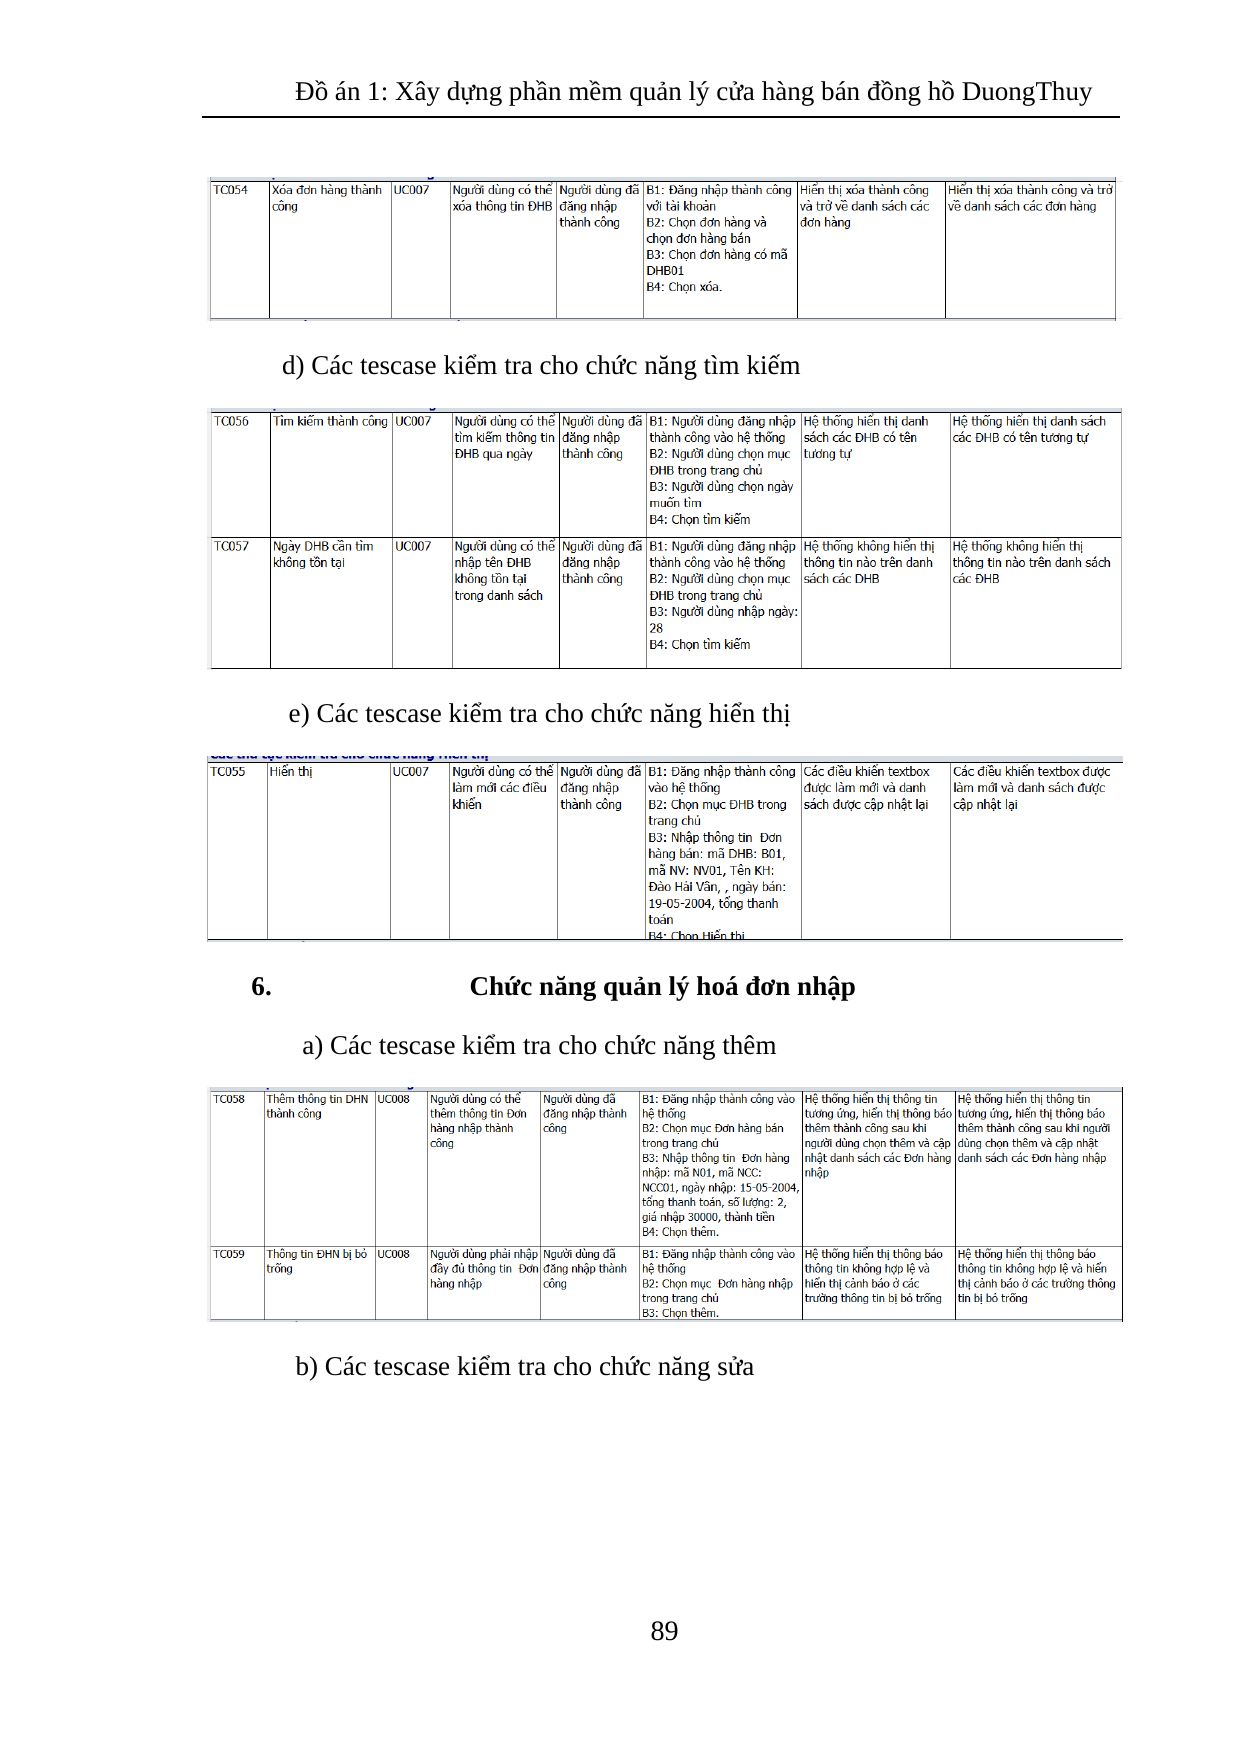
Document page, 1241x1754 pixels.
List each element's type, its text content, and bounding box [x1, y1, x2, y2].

picture [206, 756, 1123, 942]
text b) Các tescase kiểm tra cho chức năng sửa [295, 1350, 1122, 1381]
picture [206, 177, 1123, 321]
text d) Các tescase kiểm tra cho chức năng tìm kiếm [251, 349, 1122, 380]
picture [206, 1087, 1123, 1322]
text e) Các tescase kiểm tra cho chức năng hiển thị [251, 697, 1122, 728]
picture [206, 408, 1122, 670]
text a) Các tescase kiểm tra cho chức năng thêm [295, 1029, 1122, 1060]
list Chức năng quản lý hoá đơn nhập [251, 969, 1122, 1001]
